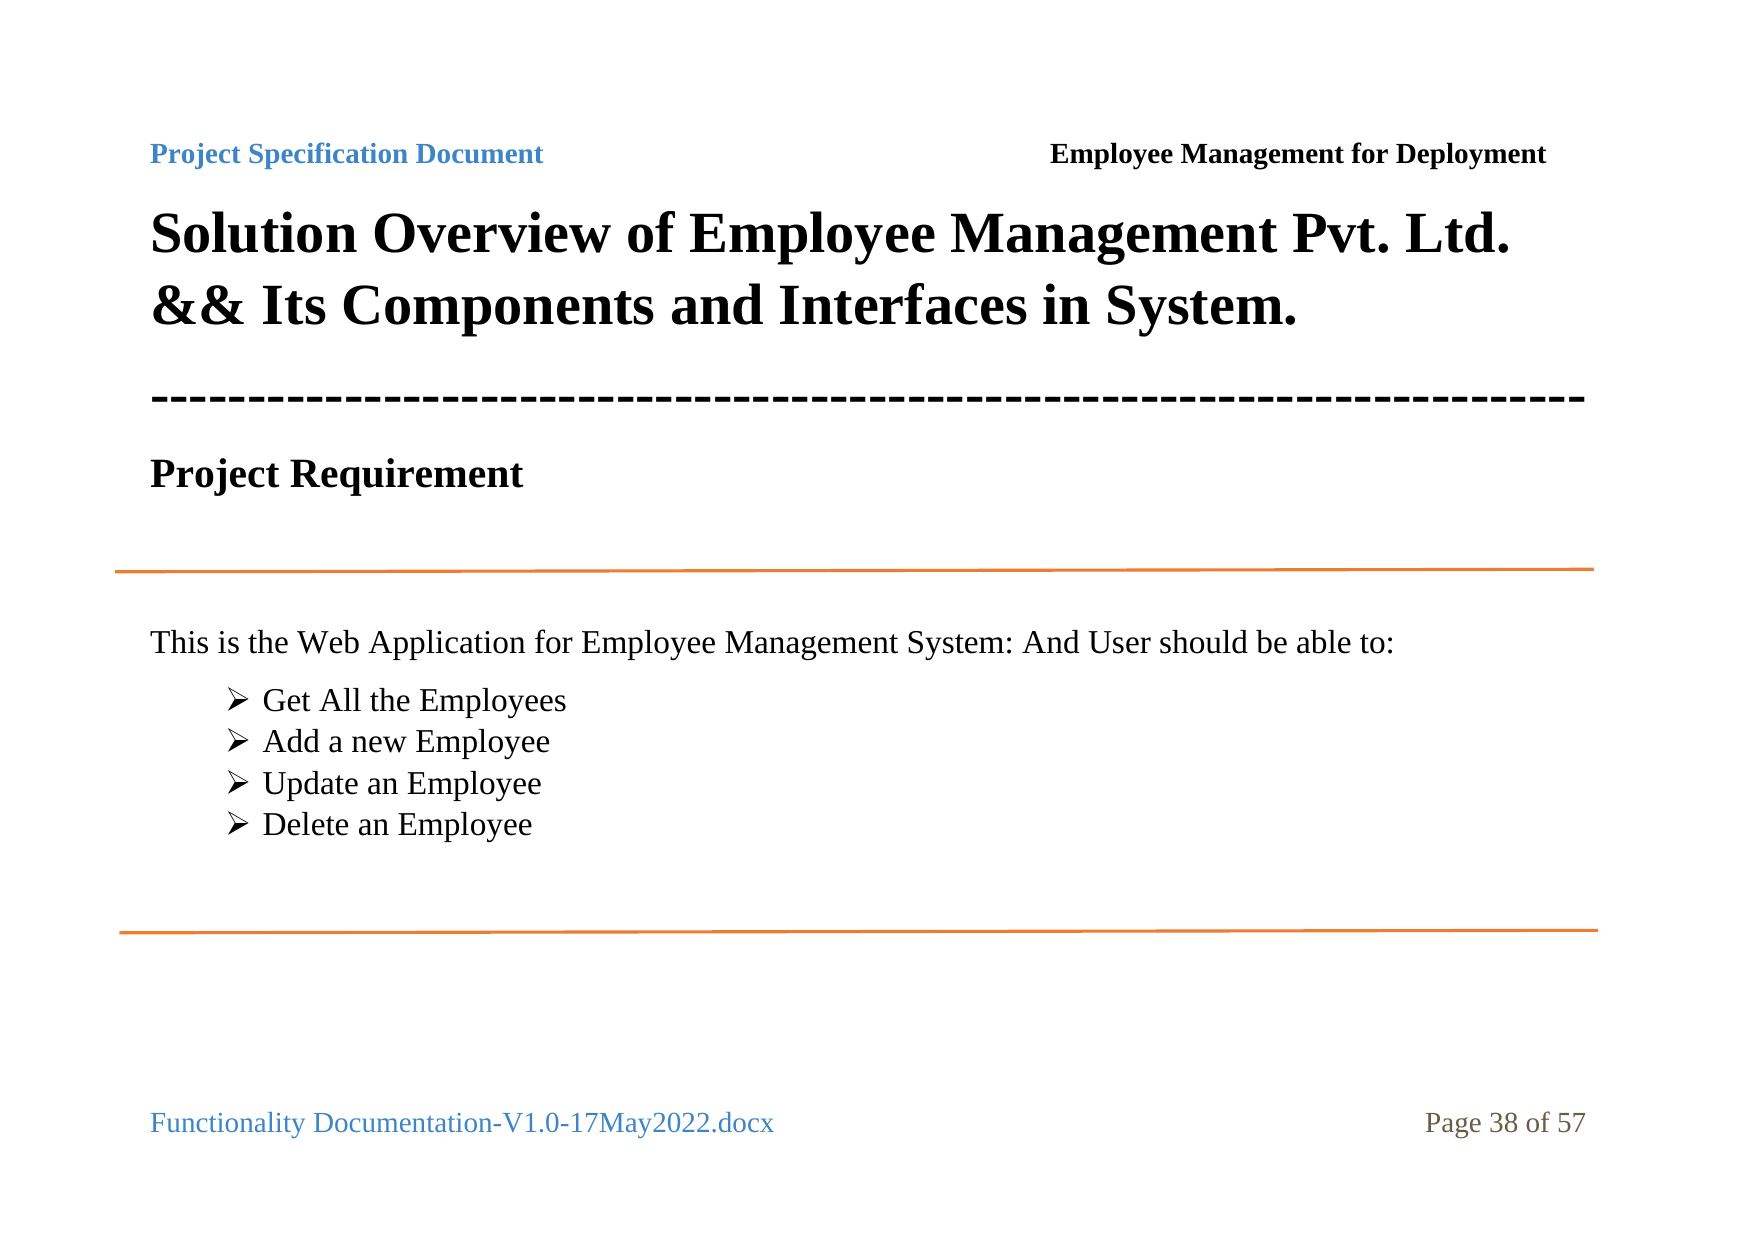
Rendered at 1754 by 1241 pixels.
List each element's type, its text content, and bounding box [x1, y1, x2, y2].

list Delete an Employee [225, 804, 1604, 843]
text Project Requirement [150, 448, 1604, 496]
text Solution Overview of Employee Management Pvt. Ltd. && Its Components and Interfaces in System. [150, 198, 1604, 337]
text -------------------------------------------------------------------------- [150, 359, 1604, 426]
text This is the Web Application for Employee Management System: And User should be able to: [150, 622, 1604, 661]
list Update an Employee [225, 763, 1604, 801]
list Get All the Employees [225, 680, 1604, 719]
list Add a new Employee [225, 722, 1604, 760]
